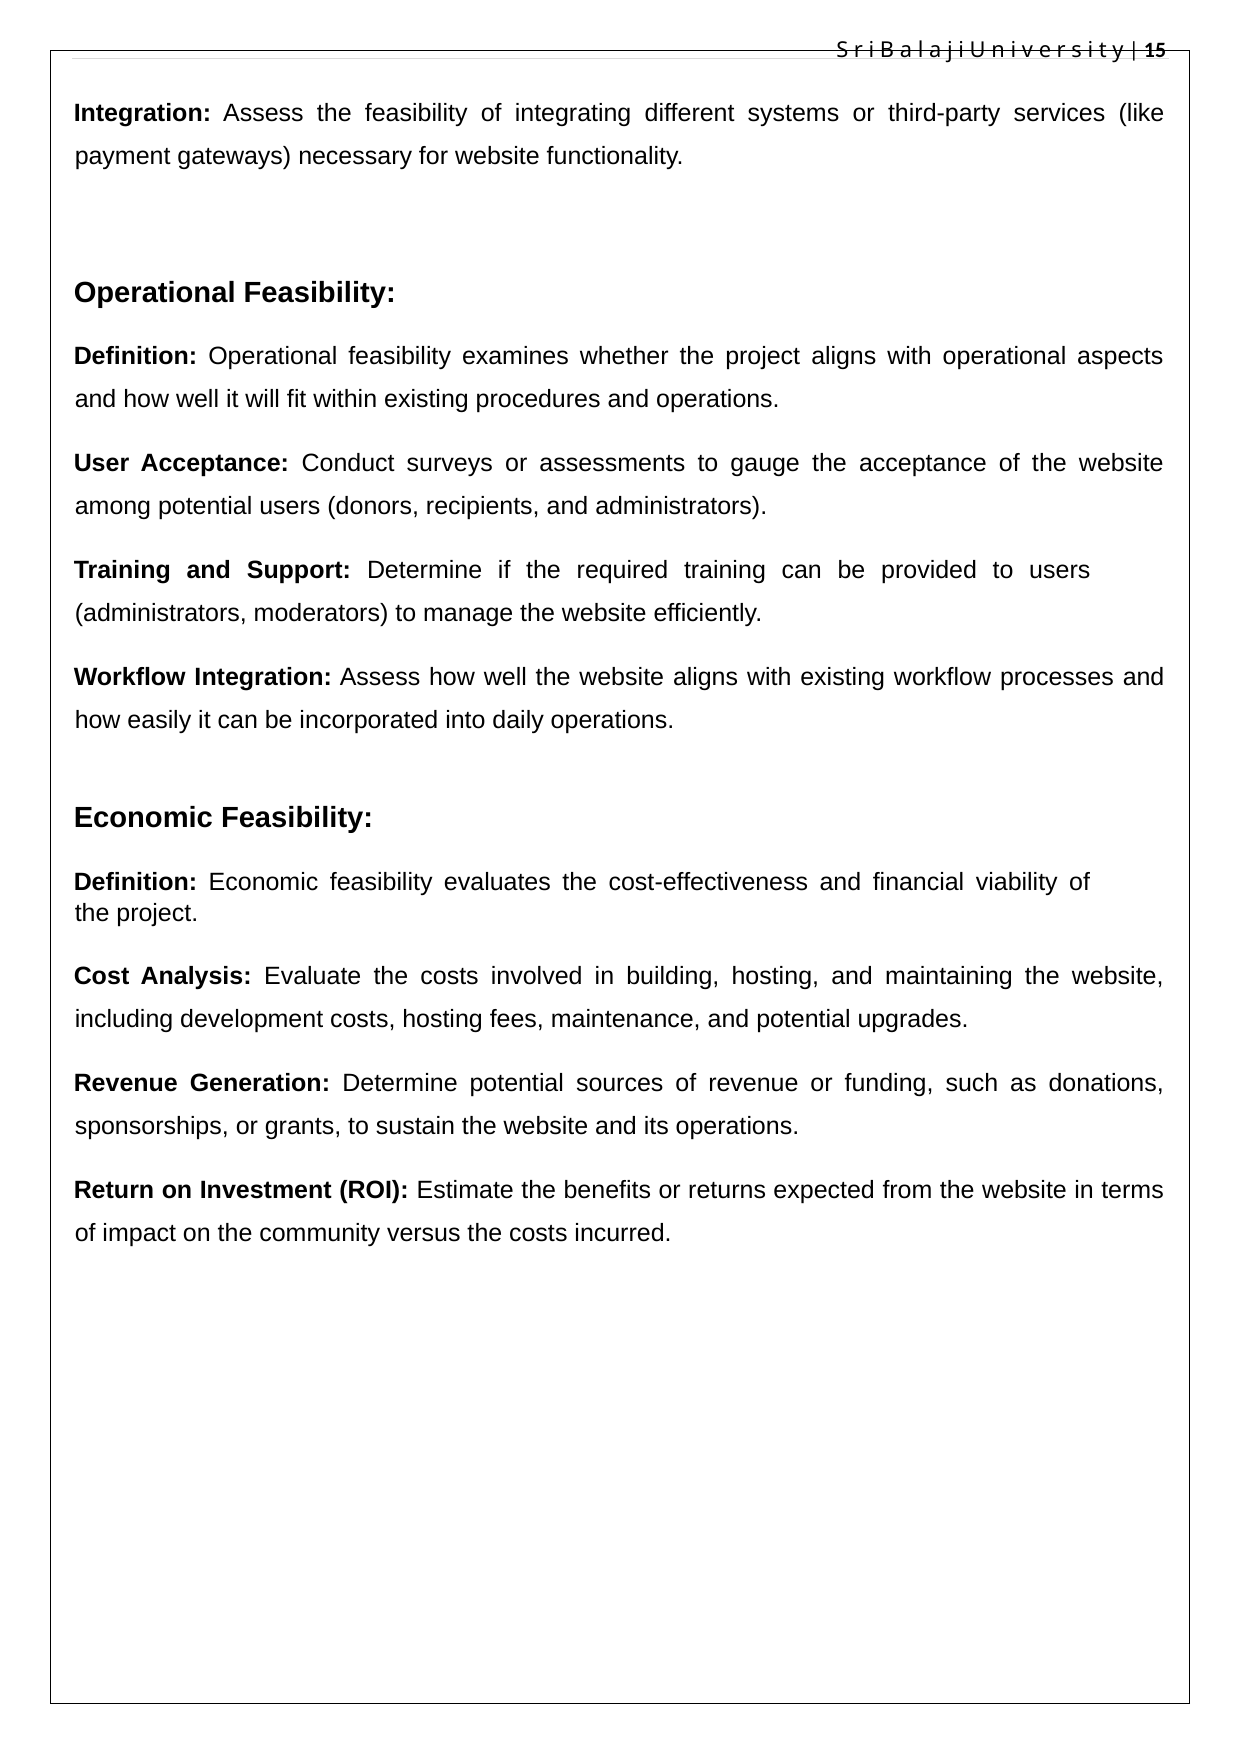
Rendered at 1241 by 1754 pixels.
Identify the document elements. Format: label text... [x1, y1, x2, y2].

text Operational Feasibility: [73, 275, 1166, 308]
text Workflow Integration: Assess how well the website aligns with existing workflow processes and how easily it can be incorporated into daily operations. [73, 662, 1166, 734]
text Return on Investment (ROI): Estimate the benefits or returns expected from the website in terms of impact on the community versus the costs incurred. [73, 1175, 1166, 1247]
text User Acceptance: Conduct surveys or assessments to gauge the acceptance of the website among potential users (donors, recipients, and administrators). [73, 448, 1166, 520]
text Integration: Assess the feasibility of integrating different systems or third-party services (like payment gateways) necessary for website functionality. [73, 98, 1166, 170]
text Definition: Economic feasibility evaluates the cost-effectiveness and financial viability of the project. [73, 867, 1091, 926]
text Revenue Generation: Determine potential sources of revenue or funding, such as donations, sponsorships, or grants, to sustain the website and its operations. [73, 1068, 1166, 1140]
text Cost Analysis: Evaluate the costs involved in building, hosting, and maintaining the website, including development costs, hosting fees, maintenance, and potential upgrades. [73, 961, 1166, 1033]
text Economic Feasibility: [73, 800, 1166, 834]
text Definition: Operational feasibility examines whether the project aligns with operational aspects and how well it will fit within existing procedures and operations. [73, 341, 1166, 413]
text Training and Support: Determine if the required training can be provided to users (administrators, moderators) to manage the website efficiently. [73, 555, 1091, 627]
